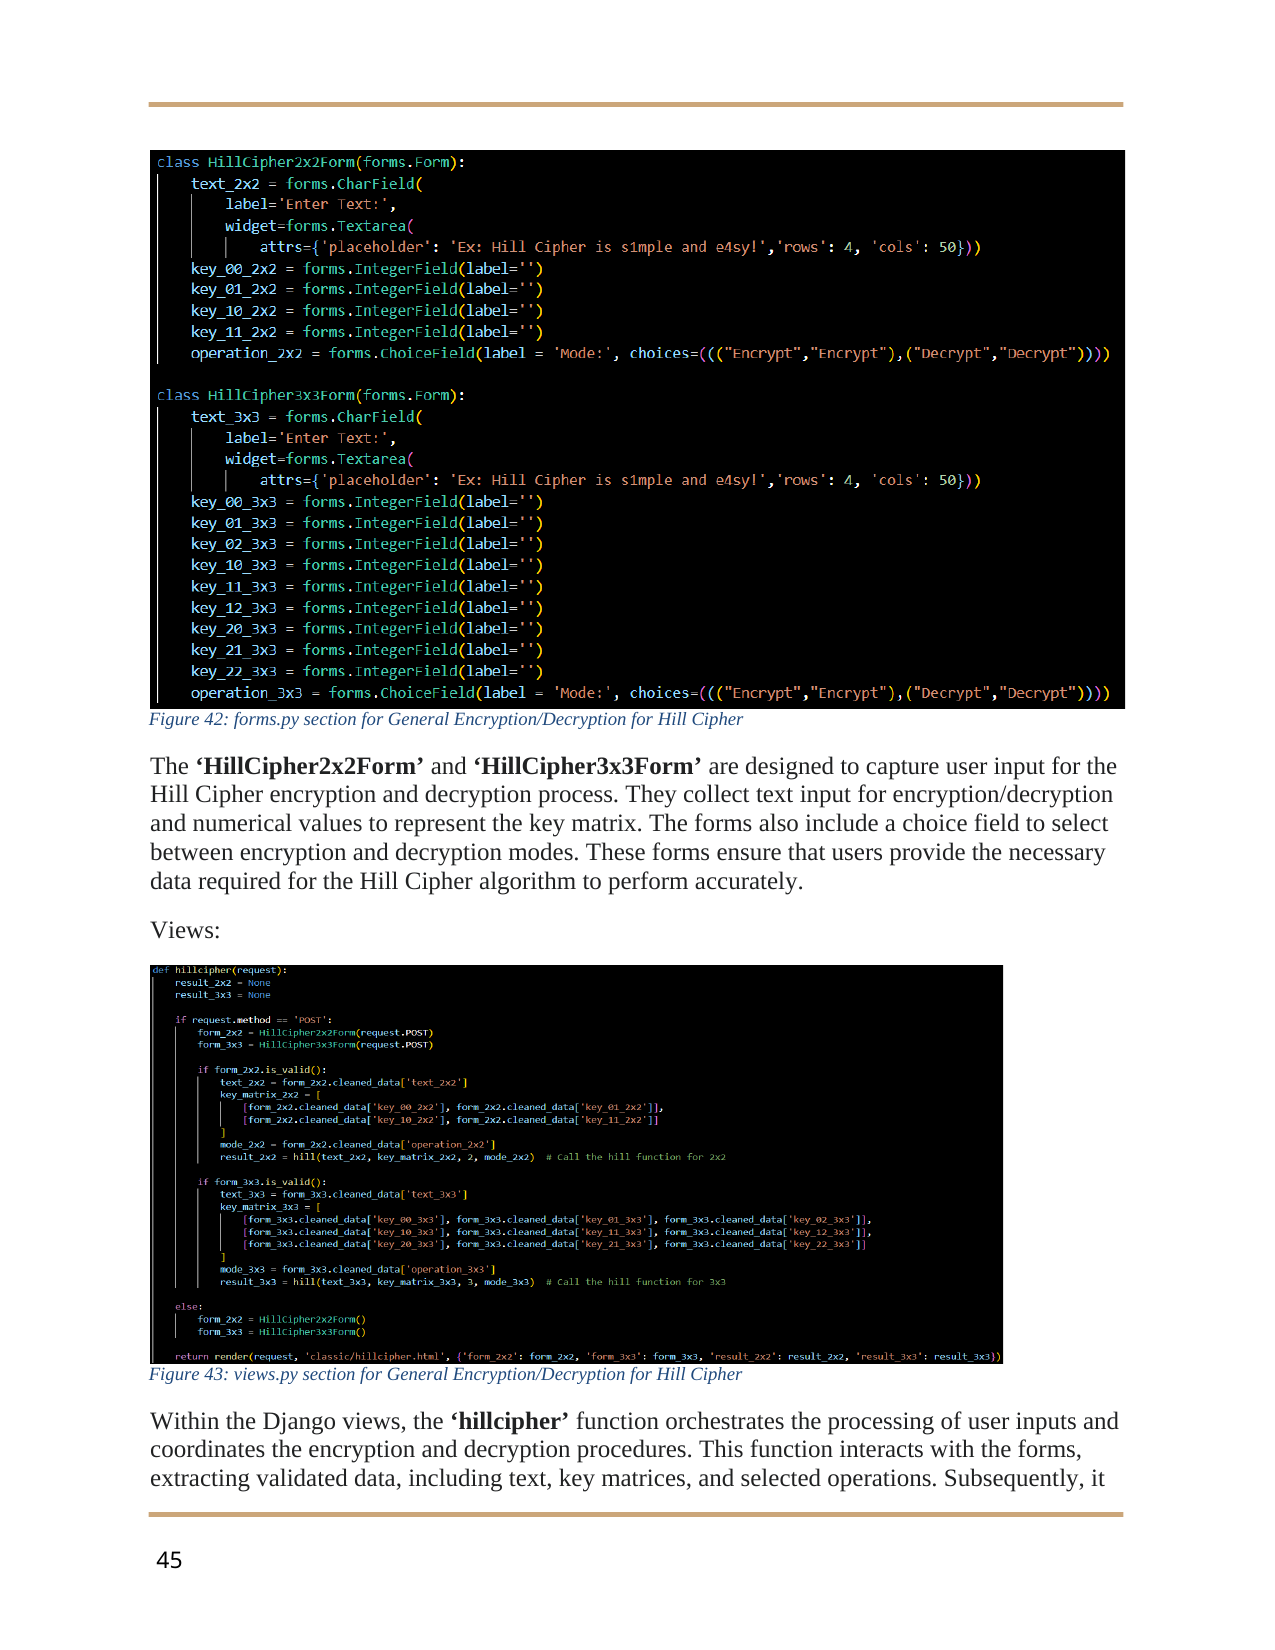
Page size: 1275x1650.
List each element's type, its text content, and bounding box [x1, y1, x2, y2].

picture [150, 150, 1125, 709]
text Views: [150, 915, 1125, 944]
picture [148, 102, 1124, 107]
picture [150, 965, 1004, 1364]
text Figure 42: forms.py section for General Encryption/Decryption for Hill Cipher [148, 708, 1125, 730]
text The ‘HillCipher2x2Form’ and ‘HillCipher3x3Form’ are designed to capture user input for the Hill Cipher encryption and decryption process. They collect text input for encryption/decryption and numerical values to represent the key matrix. The forms also include a choice field to select between encryption and decryption modes. These forms ensure that users provide the necessary data required for the Hill Cipher algorithm to perform accurately. [150, 751, 1125, 894]
picture [148, 1512, 1124, 1517]
text Figure 43: views.py section for General Encryption/Decryption for Hill Cipher [148, 1363, 1125, 1385]
